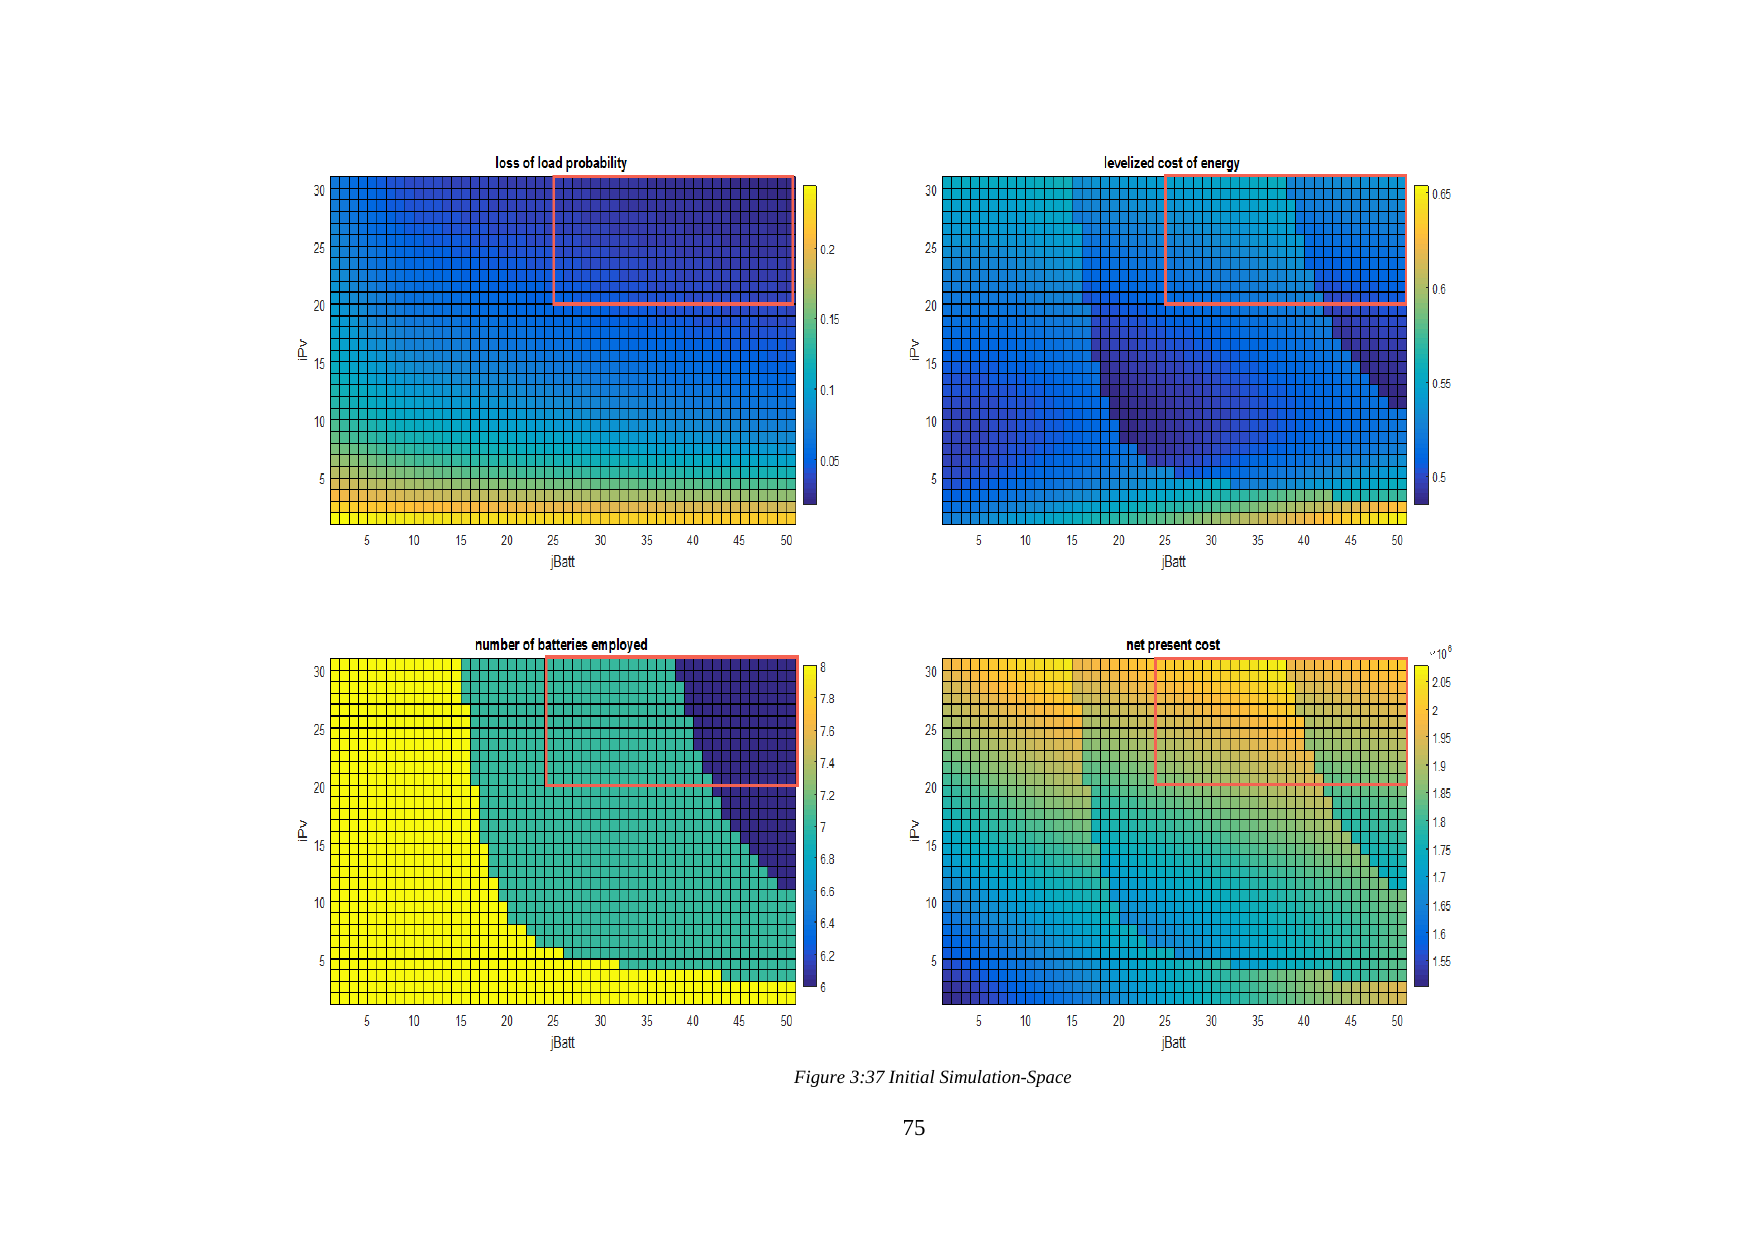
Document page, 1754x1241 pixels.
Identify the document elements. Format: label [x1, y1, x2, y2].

table_header [206, 148, 1547, 1091]
picture [295, 147, 1459, 1056]
